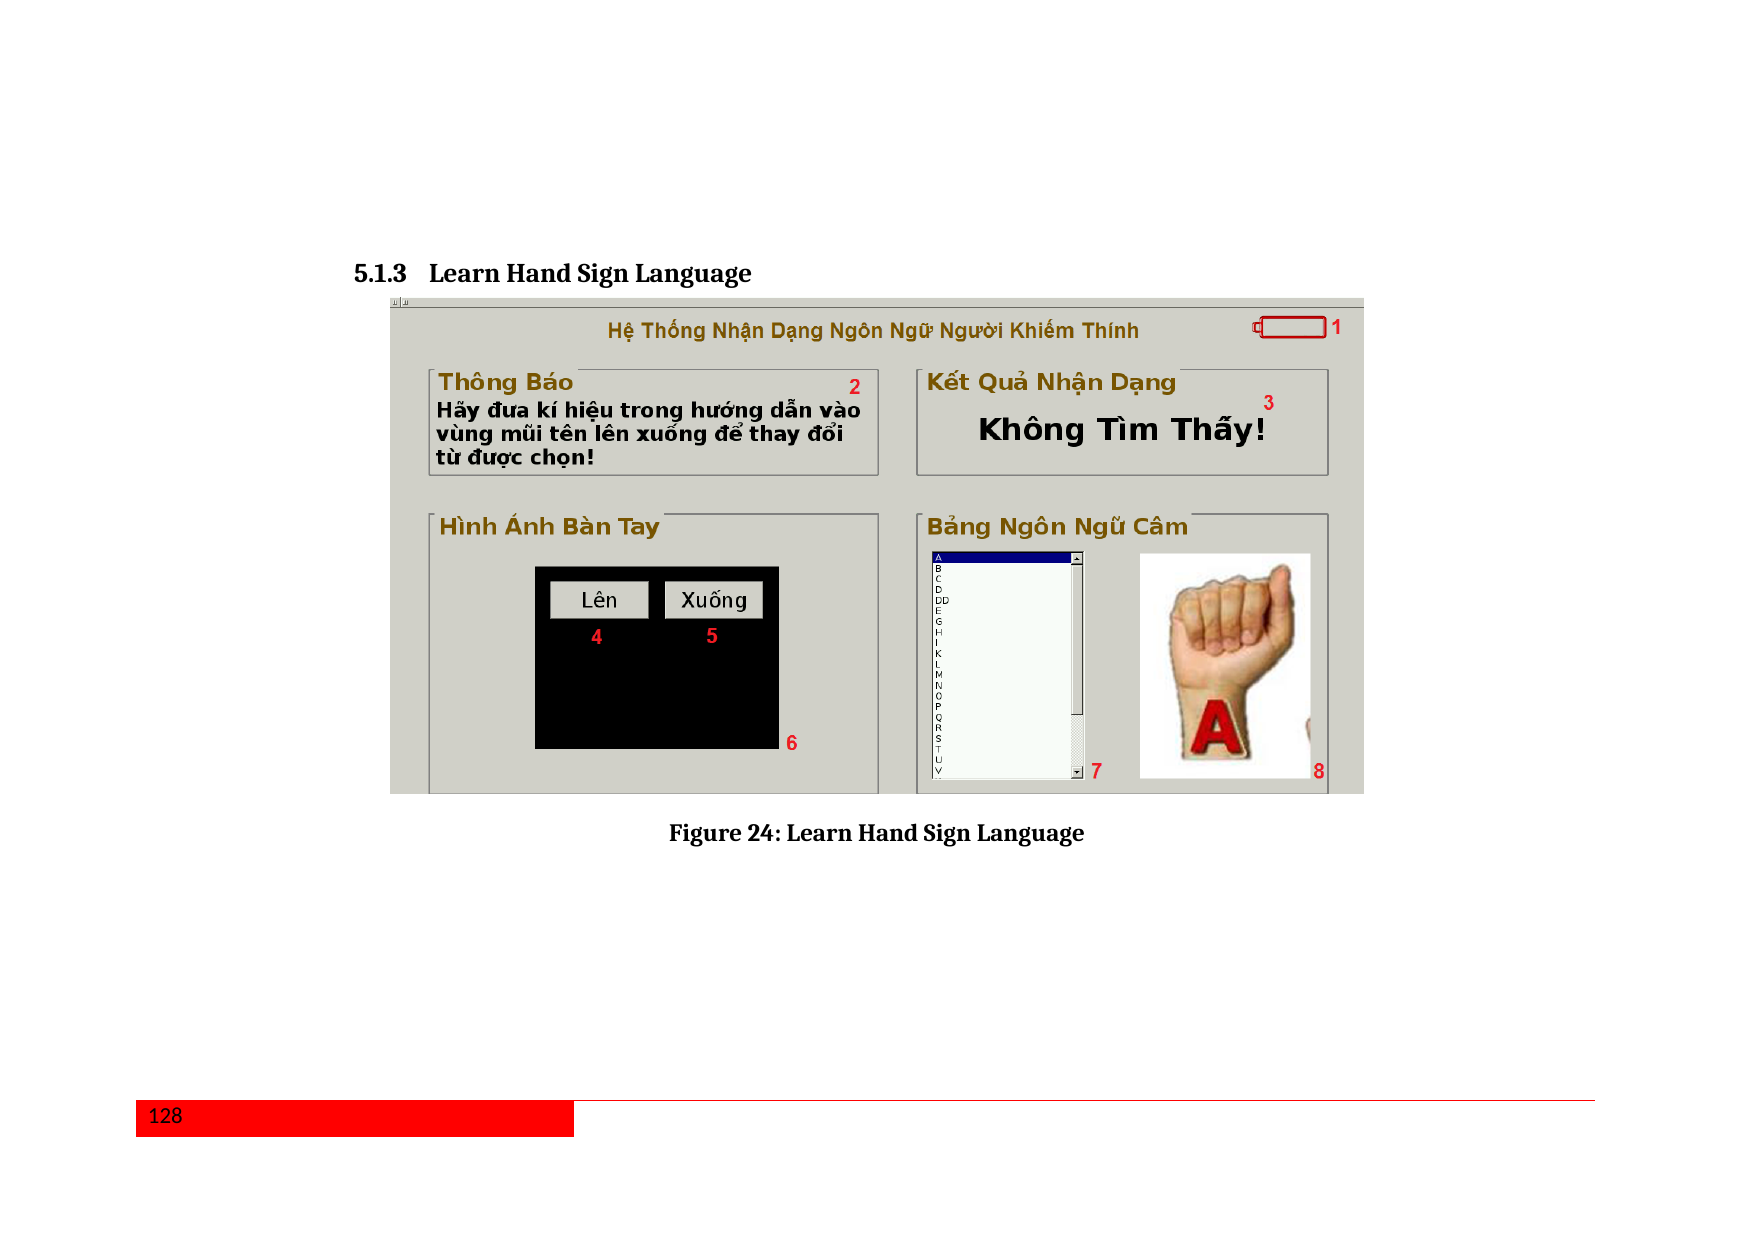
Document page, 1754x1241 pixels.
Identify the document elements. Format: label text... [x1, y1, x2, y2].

list Figure 24: Learn Hand Sign Language [148, 819, 1606, 848]
picture [390, 297, 1364, 794]
subtitle Learn Hand Sign Language [354, 258, 1606, 289]
